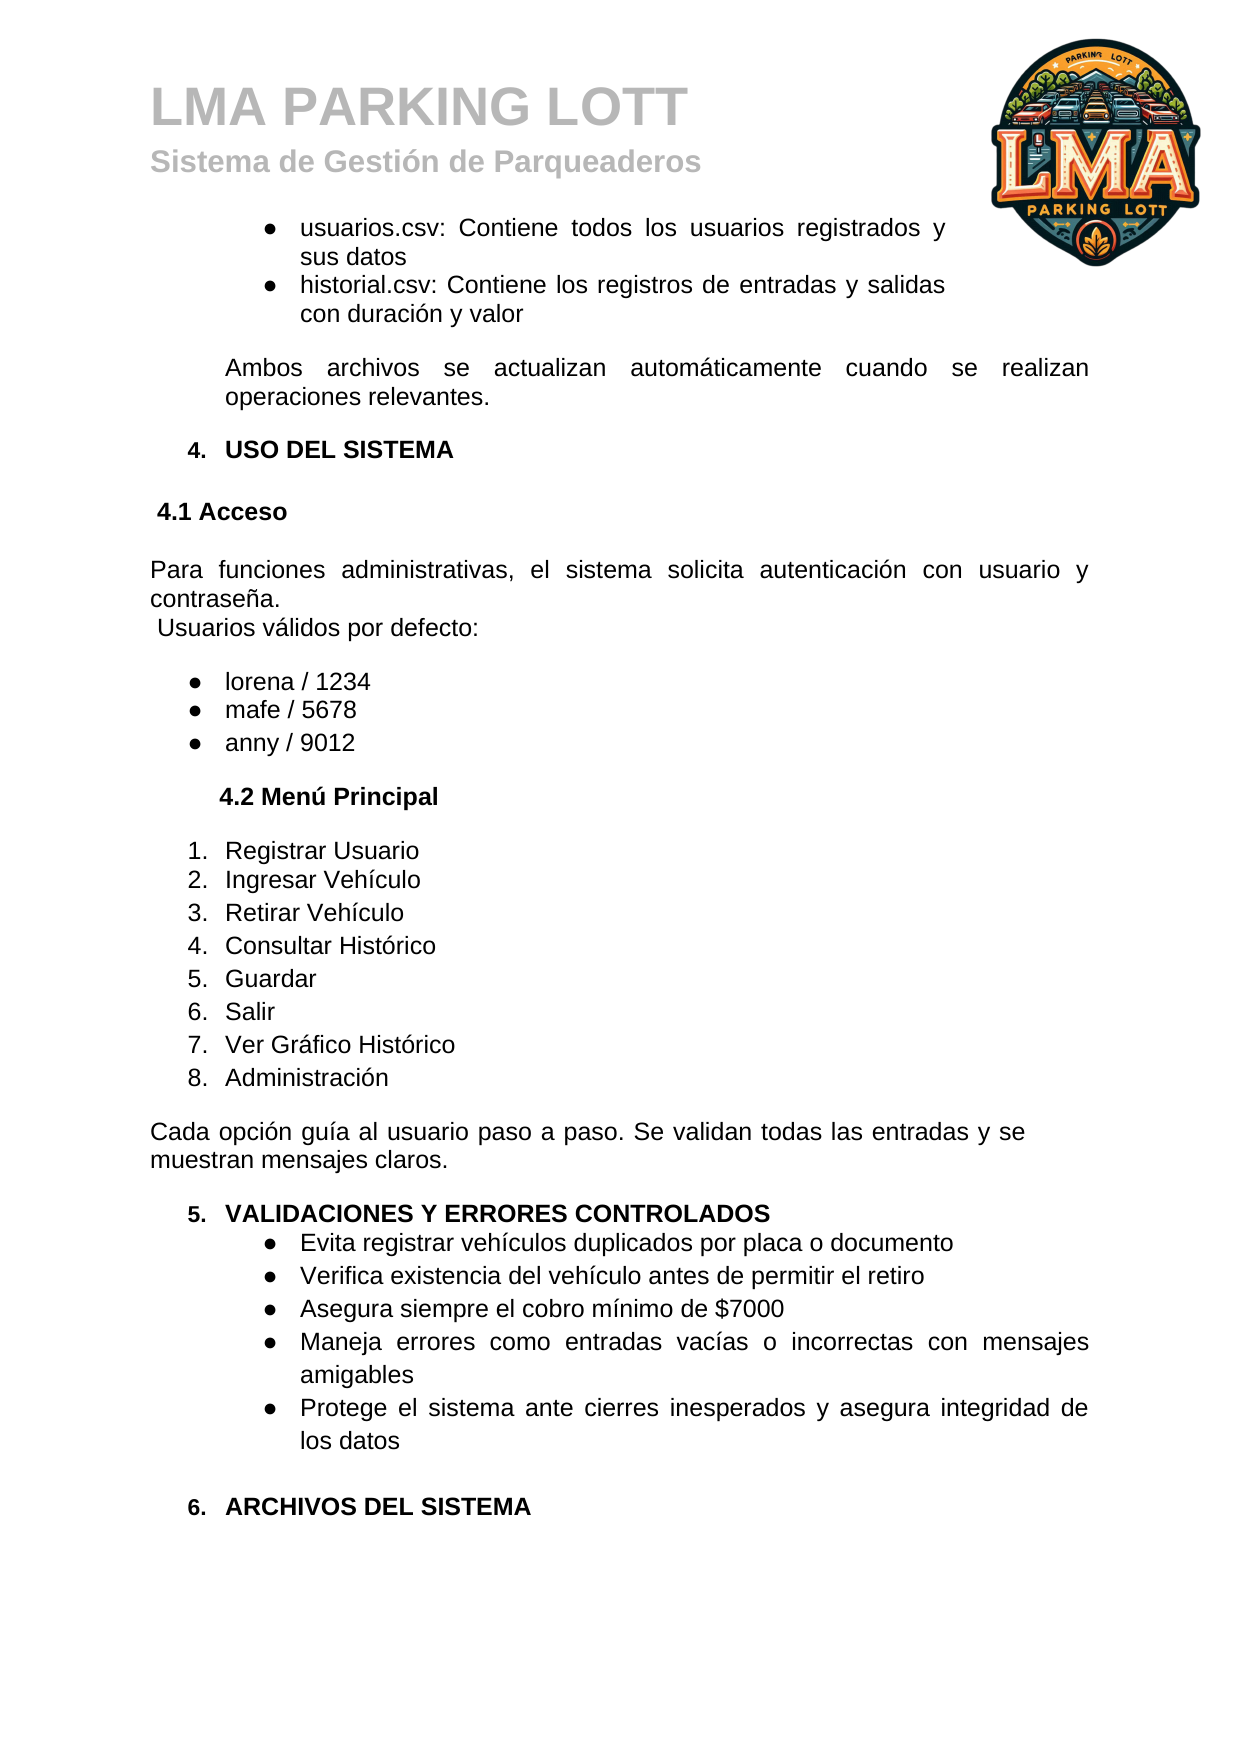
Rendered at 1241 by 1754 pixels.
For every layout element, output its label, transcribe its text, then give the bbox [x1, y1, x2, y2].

list Maneja errores como entradas vacías o incorrectas con mensajes amigables [262, 1327, 1090, 1388]
list Ver Gráfico Histórico [187, 1030, 1090, 1058]
list mafe / 5678 [187, 695, 1090, 724]
subtitle USO DEL SISTEMA [187, 435, 1090, 464]
list Consultar Histórico [187, 931, 1090, 959]
text Ambos archivos se actualizan automáticamente cuando se realizan operaciones relevantes. [225, 353, 1090, 410]
subtitle 4.2 Menú Principal [150, 782, 1090, 811]
list Ingresar Vehículo [187, 864, 1090, 893]
list Verifica existencia del vehículo antes de permitir el retiro [262, 1261, 1090, 1289]
list Protege el sistema ante cierres inesperados y asegura integridad de los datos [262, 1393, 1090, 1454]
list Administración [187, 1063, 1090, 1091]
subtitle VALIDACIONES Y ERRORES CONTROLADOS [187, 1199, 1090, 1228]
subtitle ARCHIVOS DEL SISTEMA [187, 1492, 1090, 1521]
list Guardar [187, 964, 1090, 992]
list historial.csv: Contiene los registros de entradas y salidas con duración y valor [262, 270, 1090, 328]
picture [965, 18, 1231, 283]
subtitle 4.1 Acceso [150, 497, 1090, 526]
subtitle Para funciones administrativas, el sistema solicita autenticación con usuario y contraseña. Usuarios válidos por defecto: [150, 555, 1090, 642]
list Retirar Vehículo [187, 898, 1090, 926]
text Cada opción guía al usuario paso a paso. Se validan todas las entradas y se muestran mensajes claros. [150, 1116, 1028, 1174]
list usuarios.csv: Contiene todos los usuarios registrados y sus datos [262, 213, 1090, 270]
list lorena / 1234 [187, 667, 1090, 695]
list anny / 9012 [187, 728, 1090, 757]
list Evita registrar vehículos duplicados por placa o documento [262, 1228, 1090, 1256]
list Registrar Usuario [187, 836, 1090, 864]
list Asegura siempre el cobro mínimo de $7000 [262, 1294, 1090, 1322]
list Salir [187, 997, 1090, 1025]
